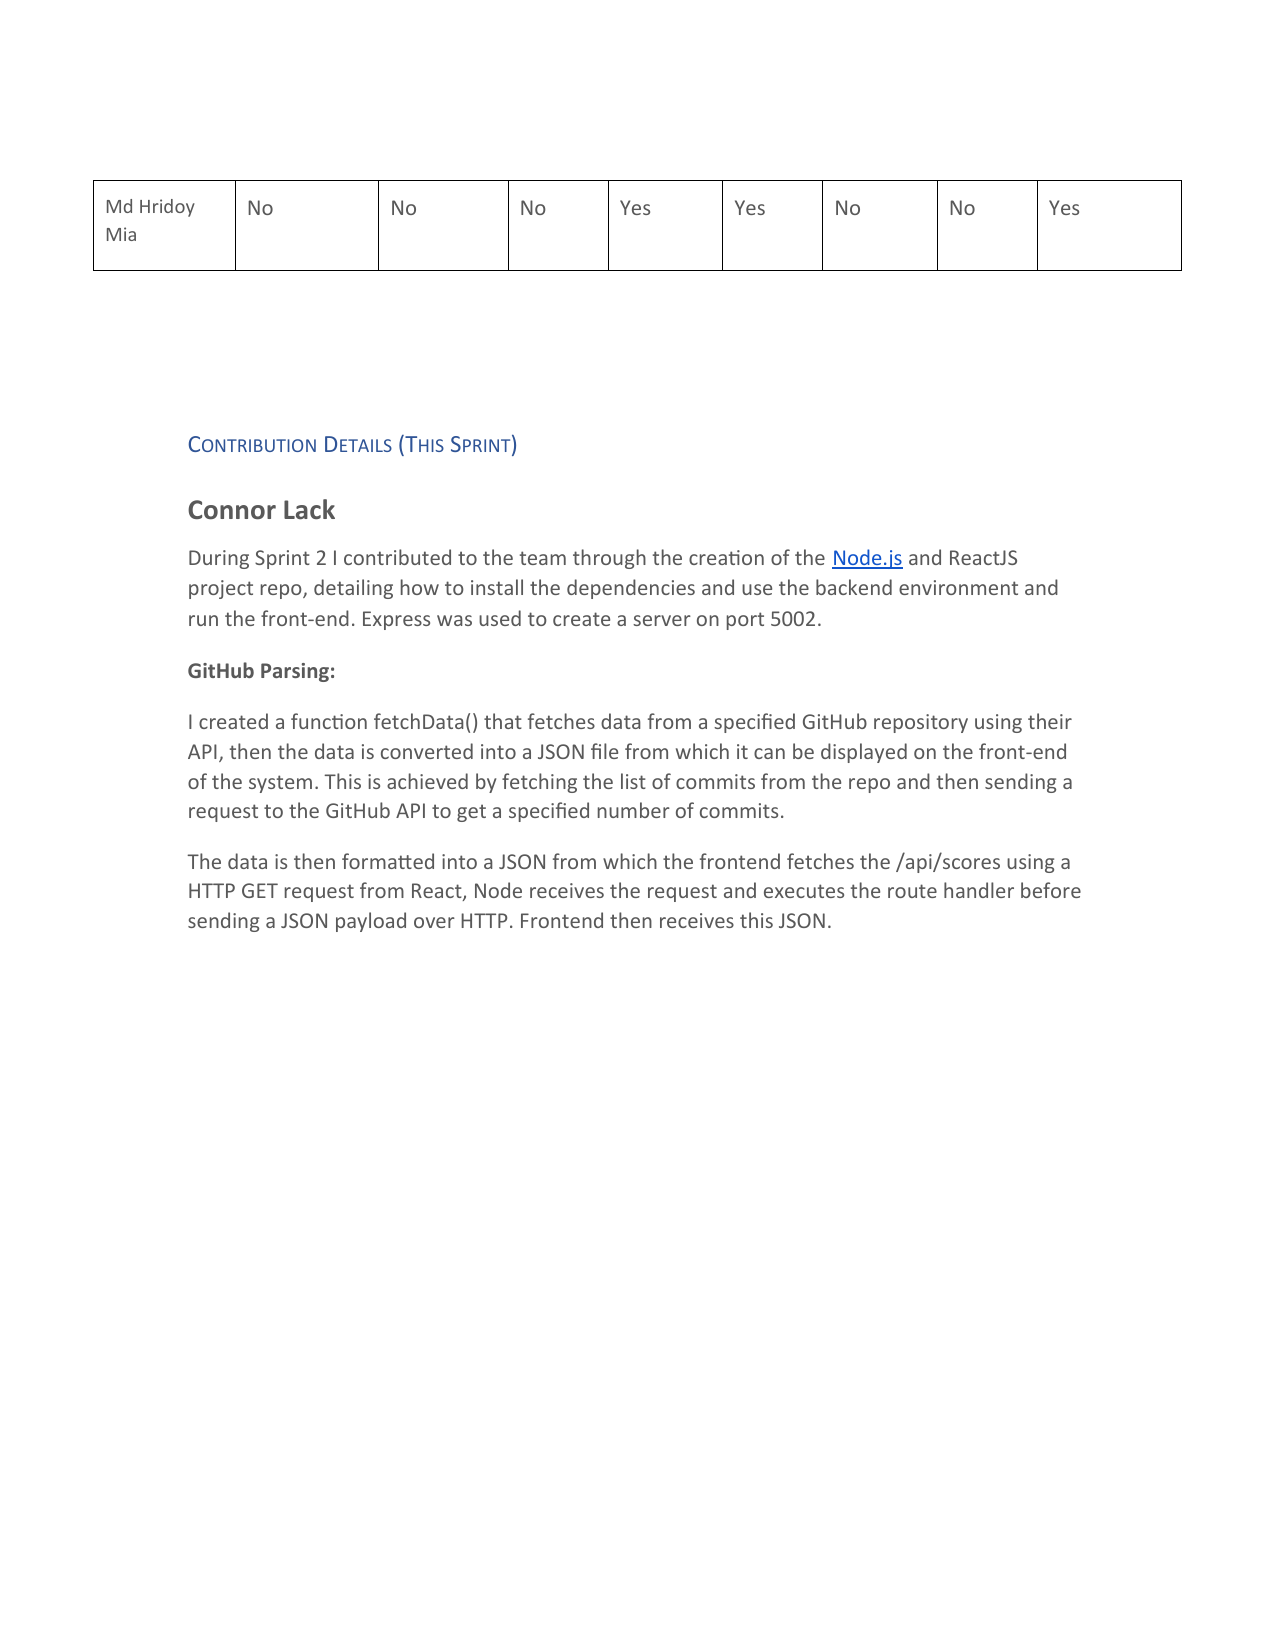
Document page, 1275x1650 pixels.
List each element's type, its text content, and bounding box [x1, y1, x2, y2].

text GitHub Parsing: [187, 656, 1087, 684]
table_cell No [379, 181, 508, 270]
table_cell No [509, 181, 608, 270]
subtitle Contribution Details (This Sprint) [187, 429, 1087, 459]
table_cell Yes [1038, 181, 1181, 270]
subtitle Connor Lack [187, 492, 1087, 527]
text The data is then formatted into a JSON from which the frontend fetches the /api/scores using a HTTP GET request from React, Node receives the request and executes the route handler before sending a JSON payload over HTTP. Frontend then receives this JSON. [187, 847, 1087, 935]
table_cell Yes [609, 181, 722, 270]
text During Sprint 2 I contributed to the team through the creation of the Node.js and ReactJS project repo, detailing how to install the dependencies and use the backend environment and run the front-end. Express was used to create a server on port 5002. [187, 543, 1087, 633]
text I created a function fetchData() that fetches data from a specified GitHub repository using their API, then the data is converted into a JSON file from which it can be displayed on the front-end of the system. This is achieved by fetching the list of commits from the repo and then sending a request to the GitHub API to get a specified number of commits. [187, 708, 1087, 825]
table_cell Md Hridoy Mia [94, 181, 235, 270]
table_cell No [938, 181, 1037, 270]
table_cell No [823, 181, 937, 270]
table_cell No [236, 181, 378, 270]
table_cell Yes [723, 181, 822, 270]
